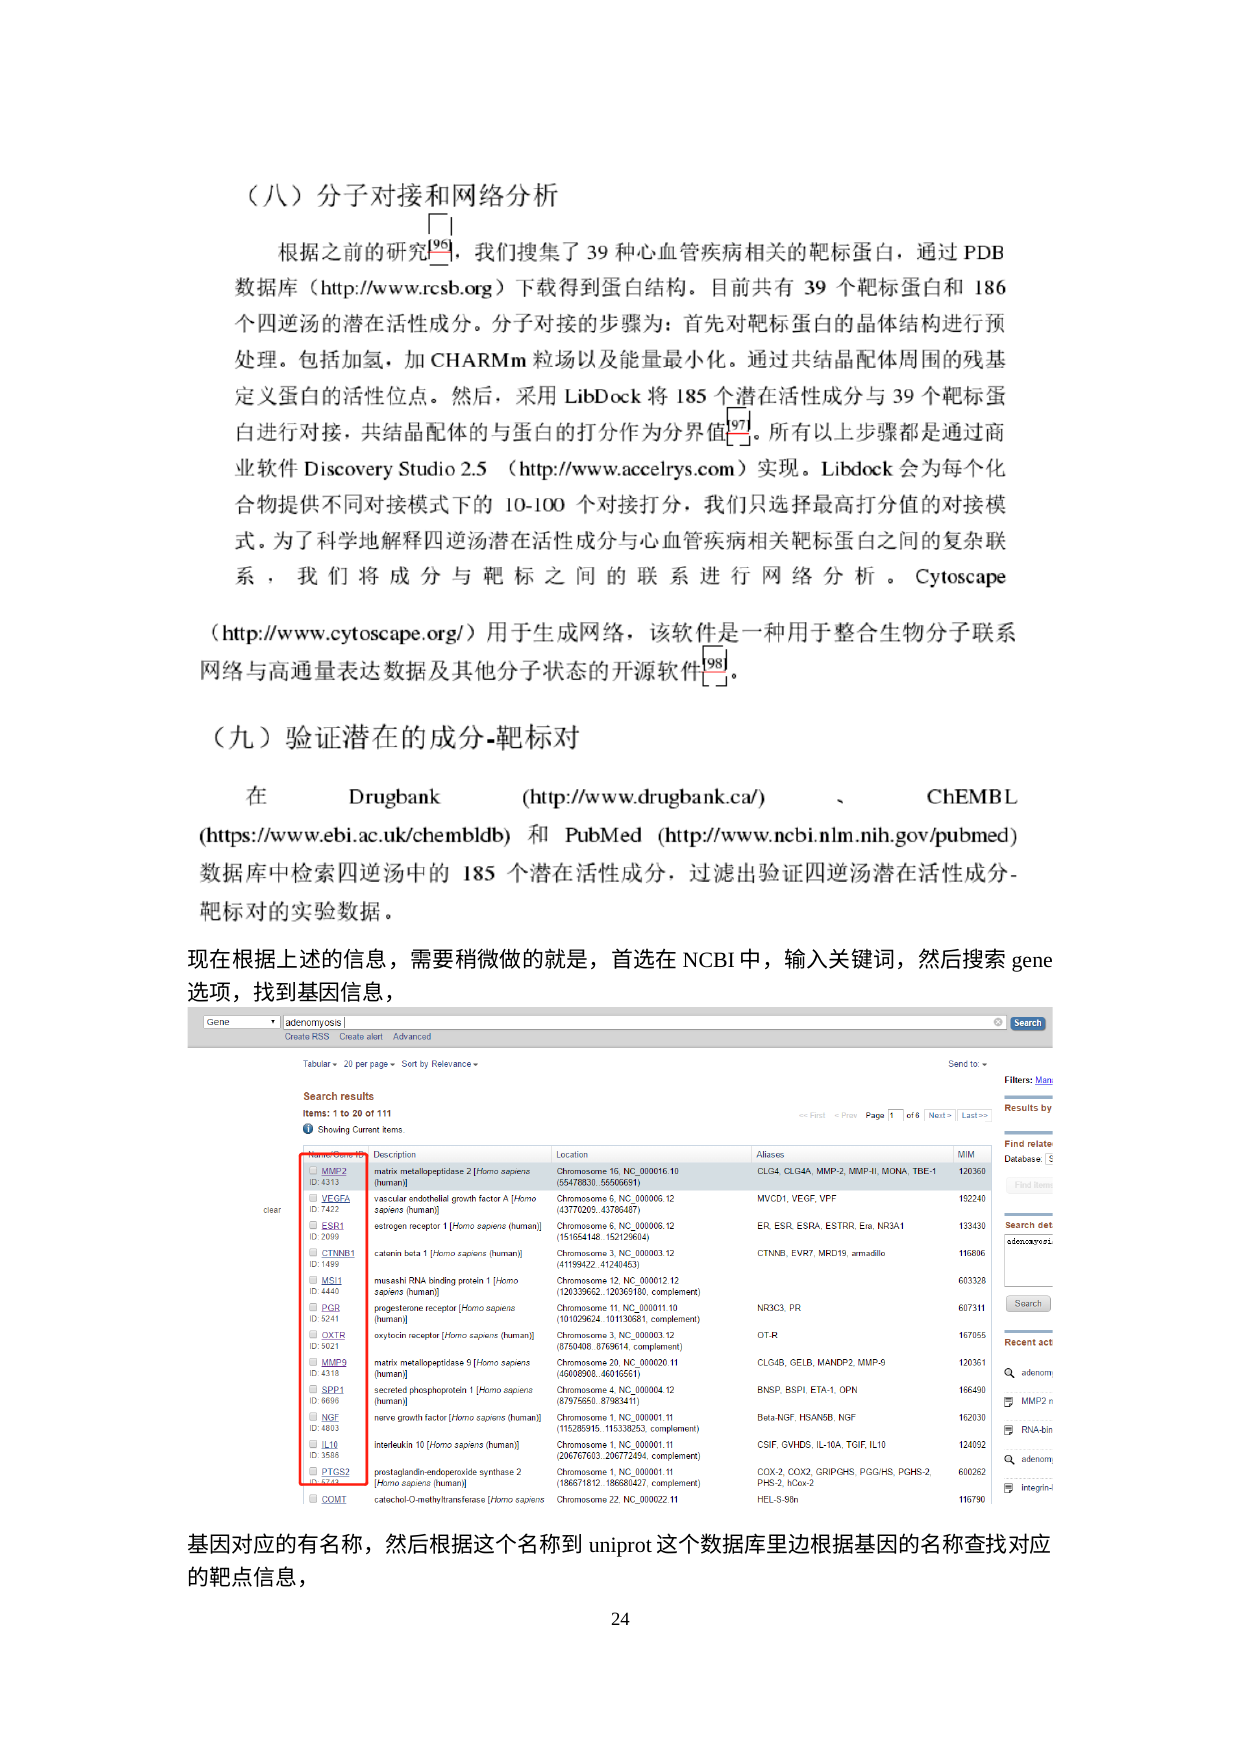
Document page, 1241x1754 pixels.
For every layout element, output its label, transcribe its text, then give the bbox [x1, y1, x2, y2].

picture [187, 166, 1053, 613]
text 基因对应的有名称，然后根据这个名称到uniprot这个数据库里边根据基因的名称查找对应的靶点信息， [187, 1527, 1053, 1592]
picture [187, 1007, 1053, 1504]
picture [187, 617, 1034, 933]
text 现在根据上述的信息，需要稍微做的就是，首选在NCBI中，输入关键词，然后搜索gene选项，找到基因信息， [187, 942, 1053, 1007]
